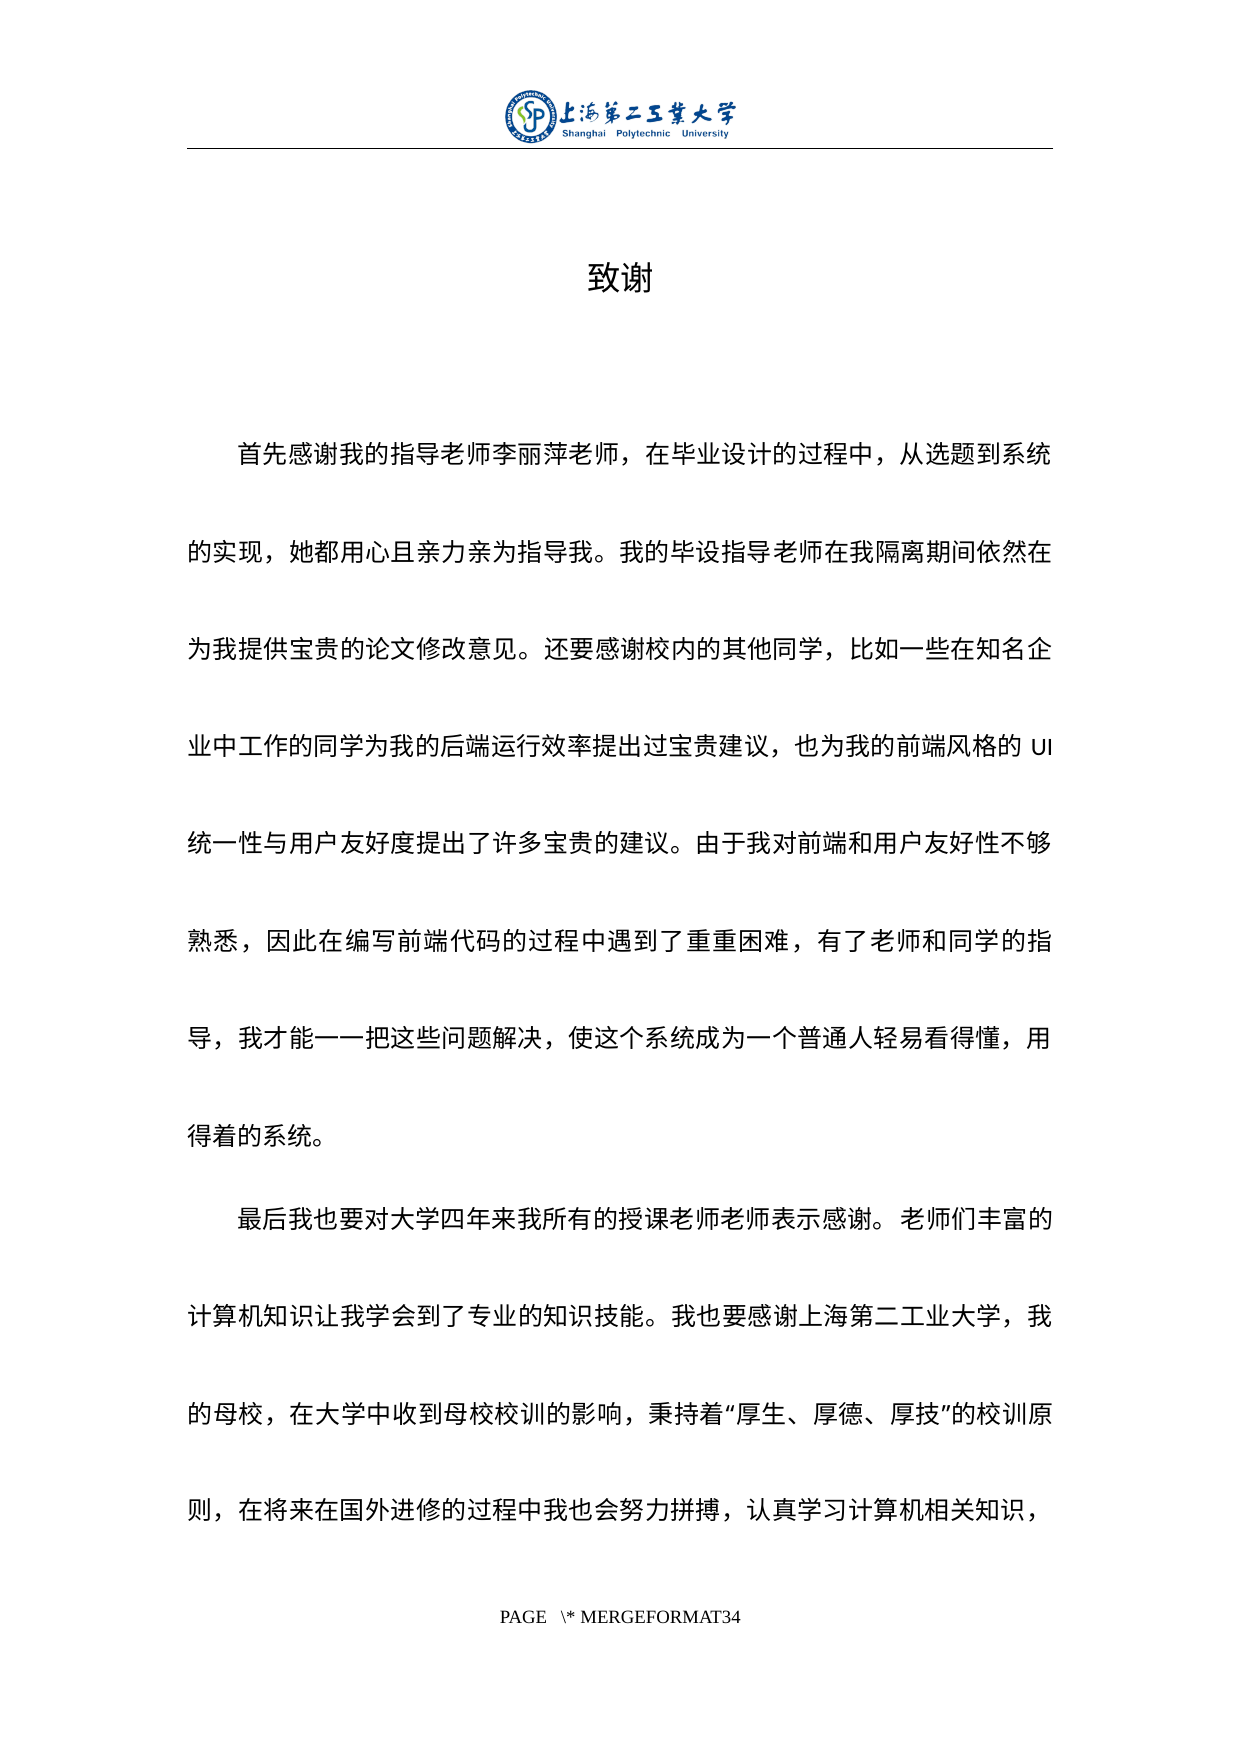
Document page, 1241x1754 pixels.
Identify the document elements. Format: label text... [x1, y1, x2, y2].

text 致谢 [187, 244, 1053, 309]
picture [503, 88, 737, 146]
text 首先感谢我的指导老师李丽萍老师，在毕业设计的过程中，从选题到系统的实现，她都用心且亲力亲为指导我。我的毕设指导老师在我隔离期间依然在为我提供宝贵的论文修改意见。还要感谢校内的其他同学，比如一些在知名企业中工作的同学为我的后端运行效率提出过宝贵建议，也为我的前端风格的UI统一性与用户友好度提出了许多宝贵的建议。由于我对前端和用户友好性不够熟悉，因此在编写前端代码的过程中遇到了重重困难，有了老师和同学的指导，我才能一一把这些问题解决，使这个系统成为一个普通人轻易看得懂，用得着的系统。 [187, 421, 1053, 1168]
